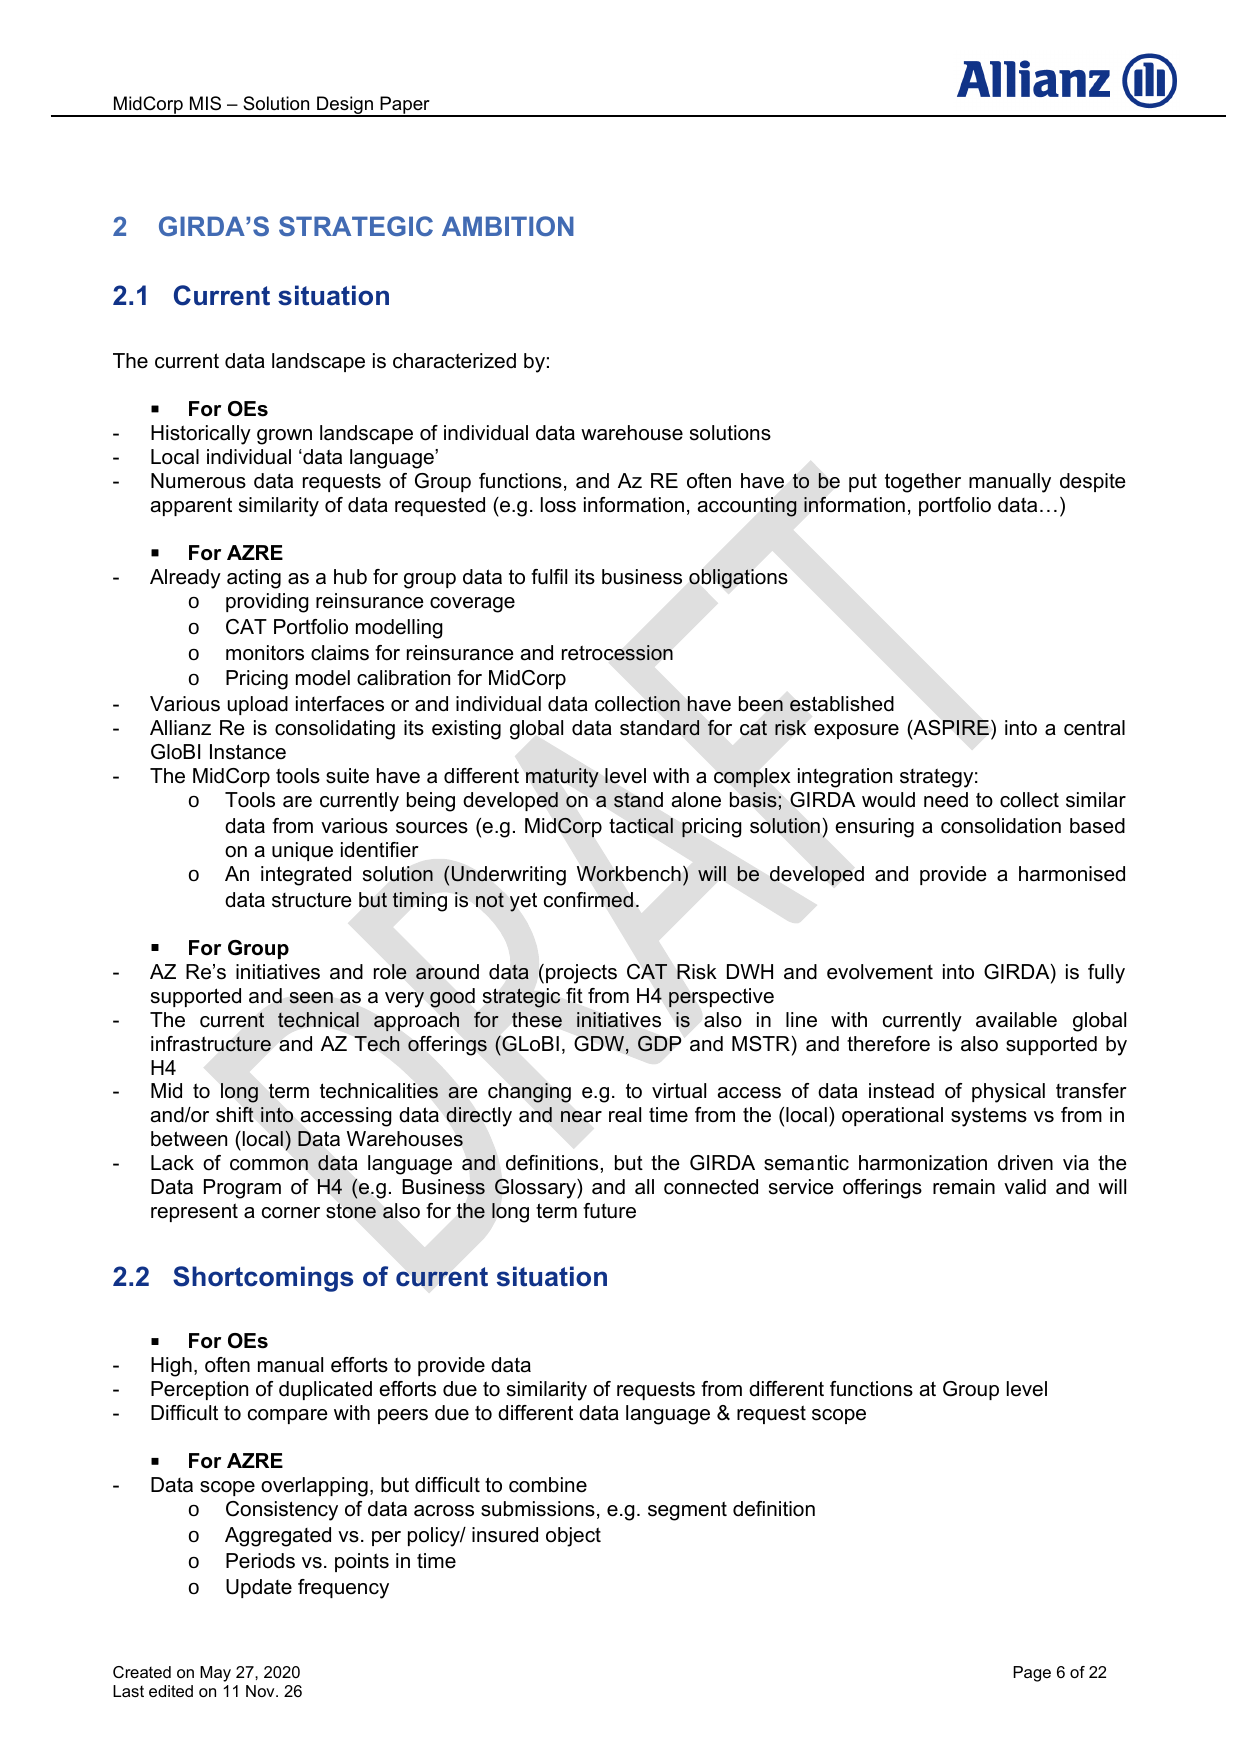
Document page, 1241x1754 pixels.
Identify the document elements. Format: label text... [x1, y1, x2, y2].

list Difficult to compare with peers due to different data language & request scope [112, 1401, 1128, 1425]
list Update frequency [187, 1575, 1128, 1601]
subtitle GIRDA’s strategic ambition [112, 211, 1128, 243]
list For OEs [150, 1329, 1128, 1353]
list For AZRE [150, 541, 1128, 565]
list For AZRE [150, 1449, 1128, 1473]
list Periods vs. points in time [187, 1549, 1128, 1575]
picture [953, 50, 1180, 111]
list Consistency of data across submissions, e.g. segment definition [187, 1497, 1128, 1523]
list Data scope overlapping, but difficult to combine [112, 1473, 1128, 1497]
list An integrated solution (Underwriting Workbench) will be developed and provide a harmonised data structure but timing is not yet confirmed. [187, 862, 1128, 911]
subtitle Current situation [112, 280, 1128, 311]
list The MidCorp tools suite have a different maturity level with a complex integration strategy: [112, 764, 1128, 788]
list For Group [150, 935, 1128, 959]
list Various upload interfaces or and individual data collection have been established [112, 692, 1128, 716]
list providing reinsurance coverage [187, 589, 1128, 614]
list Tools are currently being developed on a stand alone basis; GIRDA would need to collect similar data from various sources (e.g. MidCorp tactical pricing solution) ensuring a consolidation based on a unique identifier [187, 788, 1128, 862]
list CAT Portfolio modelling [187, 614, 1128, 640]
list Pricing model calibration for MidCorp [187, 666, 1128, 692]
list Numerous data requests of Group functions, and Az RE often have to be put together manually despite apparent similarity of data requested (e.g. loss information, accounting information, portfolio data…) [112, 469, 1128, 517]
list Lack of common data language and definitions, but the GIRDA semantic harmonization driven via the Data Program of H4 (e.g. Business Glossary) and all connected service offerings remain valid and will represent a corner stone also for the long term future [112, 1151, 1128, 1223]
list Already acting as a hub for group data to fulfil its business obligations [112, 565, 1128, 589]
list Aggregated vs. per policy/ insured object [187, 1523, 1128, 1549]
list Historically grown landscape of individual data warehouse solutions [112, 421, 1128, 445]
list Local individual ‘data language’ [112, 445, 1128, 469]
list AZ Re’s initiatives and role around data (projects CAT Risk DWH and evolvement into GIRDA) is fully supported and seen as a very good strategic fit from H4 perspective [112, 959, 1128, 1007]
list Allianz Re is consolidating its existing global data standard for cat risk exposure (ASPIRE) into a central GloBI Instance [112, 716, 1128, 764]
text The current data landscape is characterized by: [112, 349, 1128, 373]
list The current technical approach for these initiatives is also in line with currently available global infrastructure and AZ Tech offerings (GLoBI, GDW, GDP and MSTR) and therefore is also supported by H4 [112, 1007, 1128, 1079]
list monitors claims for reinsurance and retrocession [187, 640, 1128, 666]
list For OEs [150, 397, 1128, 421]
list Mid to long term technicalities are changing e.g. to virtual access of data instead of physical transfer and/or shift into accessing data directly and near real time from the (local) operational systems vs from in between (local) Data Warehouses [112, 1079, 1128, 1151]
subtitle Shortcomings of current situation [112, 1261, 1128, 1292]
list High, often manual efforts to provide data [112, 1353, 1128, 1377]
list Perception of duplicated efforts due to similarity of requests from different functions at Group level [112, 1377, 1128, 1401]
